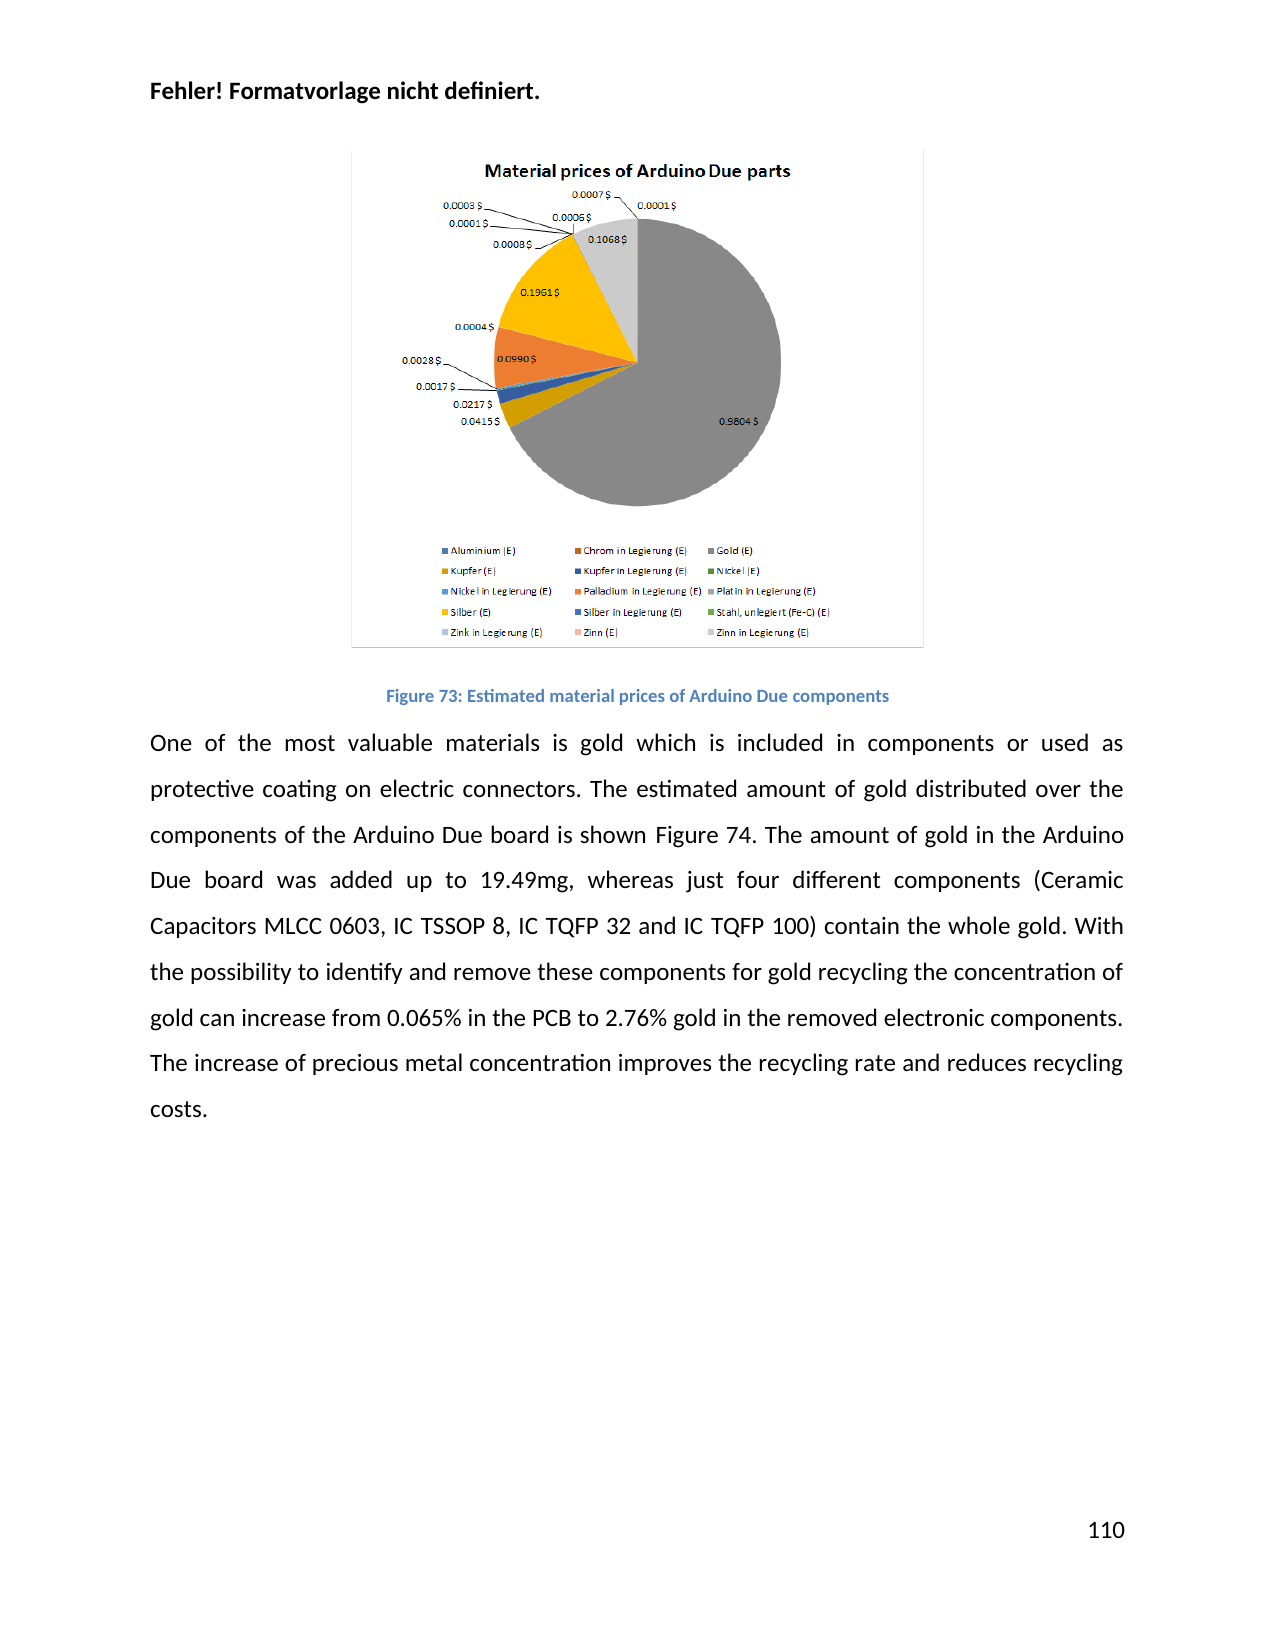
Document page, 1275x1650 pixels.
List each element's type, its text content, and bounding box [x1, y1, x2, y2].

picture [351, 150, 924, 648]
text One of the most valuable materials is gold which is included in components or used as protective coating on electric connectors. The estimated amount of gold distributed over the components of the Arduino Due board is shown Figure 74. The amount of gold in the Arduino Due board was added up to 19.49mg, whereas just four different components (Ceramic Capacitors MLCC 0603, IC TSSOP 8, IC TQFP 32 and IC TQFP 100) contain the whole gold. With the possibility to identify and remove these components for gold recycling the concentration of gold can increase from 0.065% in the PCB to 2.76% gold in the removed electronic components. The increase of precious metal concentration improves the recycling rate and reduces recycling costs. [150, 727, 1125, 1124]
